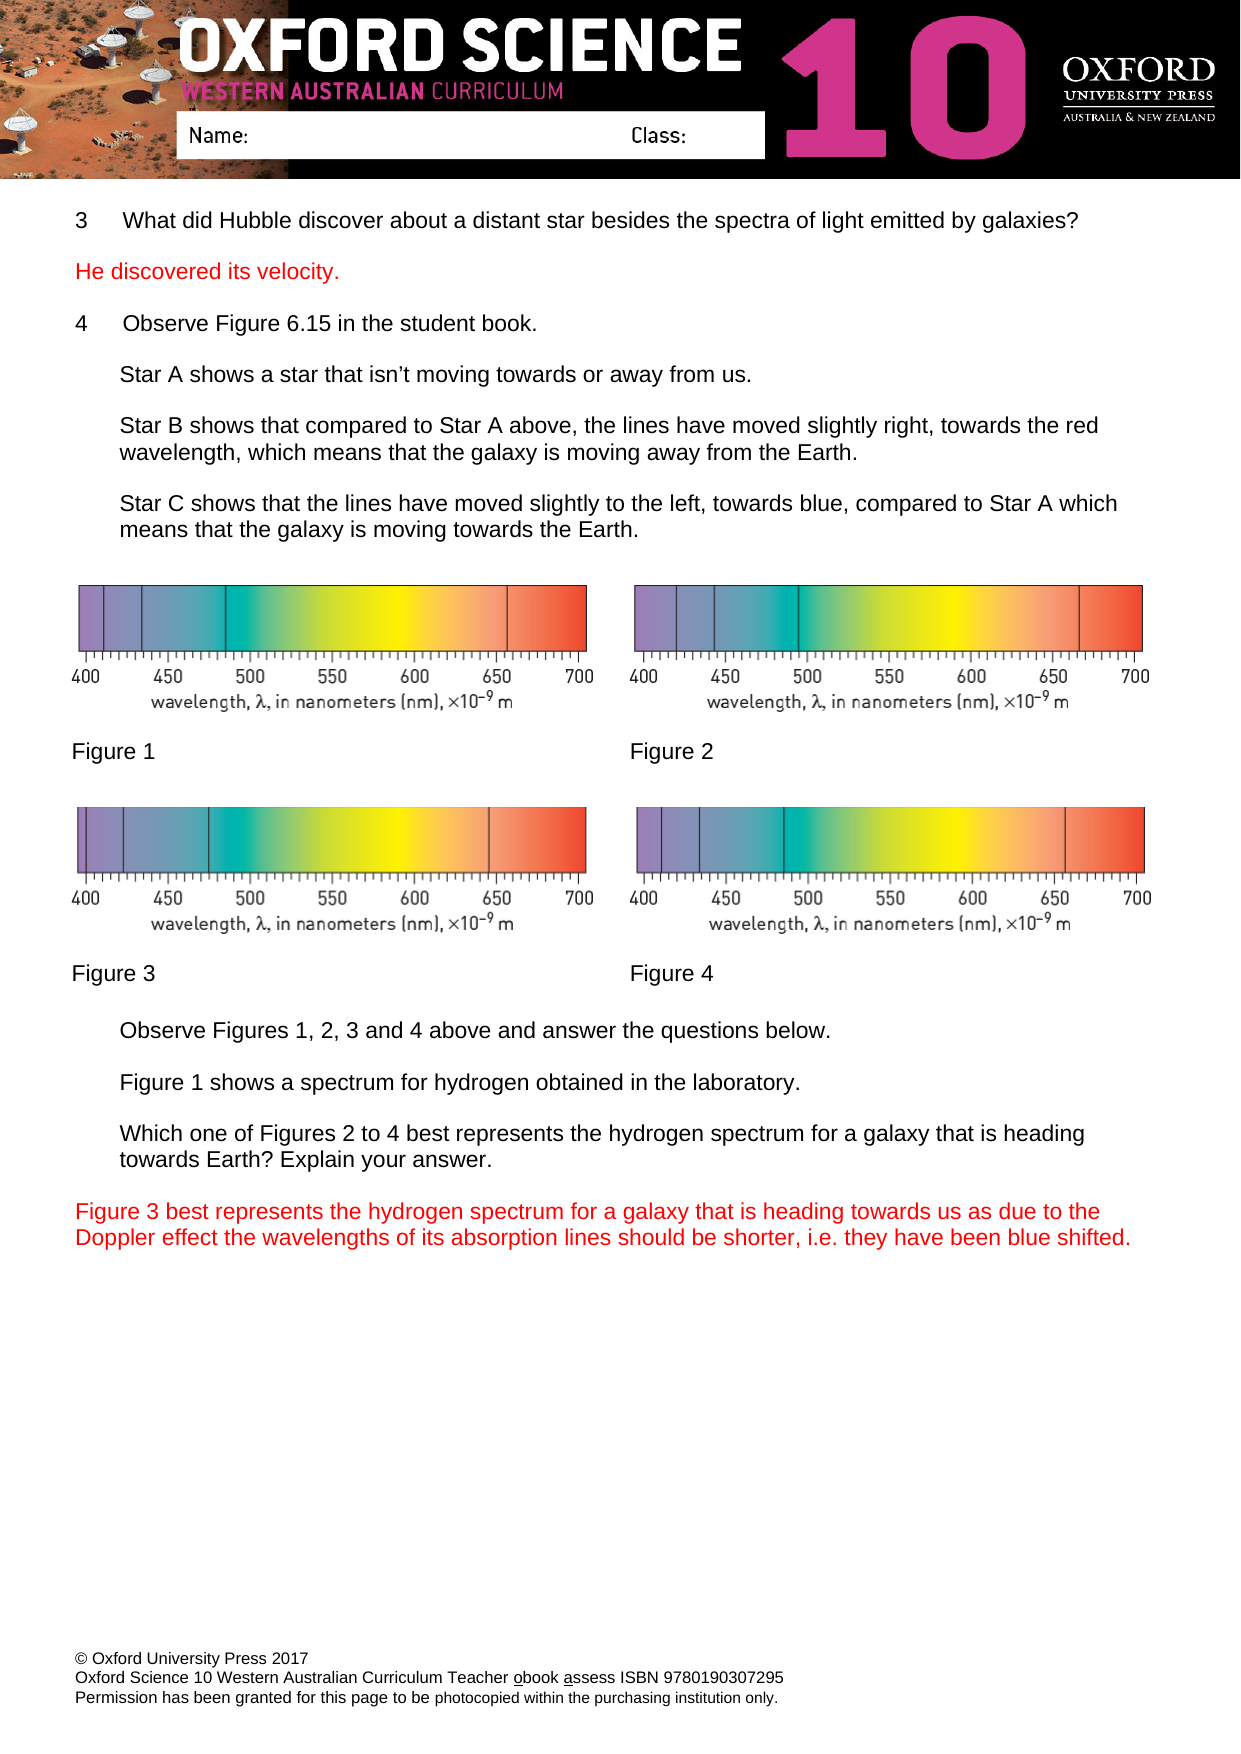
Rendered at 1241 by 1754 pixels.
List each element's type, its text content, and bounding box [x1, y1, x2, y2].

list Star A shows a star that isn’t moving towards or away from us. [119, 361, 1165, 387]
list Which one of Figures 2 to 4 best represents the hydrogen spectrum for a galaxy that is heading towards Earth? Explain your answer. [119, 1120, 1165, 1173]
picture [629, 585, 1150, 713]
picture [71, 807, 594, 935]
table_cell Figure 3 [60, 771, 618, 992]
list 4 Observe Figure 6.15 in the student book. [75, 309, 1165, 336]
table_header Figure 1 [60, 549, 618, 771]
table_cell Figure 4 [618, 771, 1177, 992]
text Figure 3 best represents the hydrogen spectrum for a galaxy that is heading towards us as due to the Doppler effect the wavelengths of its absorption lines should be shorter, i.e. they have been blue shifted. [75, 1198, 1165, 1251]
list Observe Figures 1, 2, 3 and 4 above and answer the questions below. [119, 1017, 1165, 1044]
text He discovered its velocity. [75, 258, 1165, 284]
table_header Figure 2 [618, 549, 1177, 771]
list Figure 1 shows a spectrum for hydrogen obtained in the laboratory. [119, 1069, 1165, 1095]
picture [0, 0, 1241, 179]
picture [71, 585, 594, 713]
list 3 What did Hubble discover about a distant star besides the spectra of light emitted by galaxies? [75, 207, 1165, 233]
list Star C shows that the lines have moved slightly to the left, towards blue, compared to Star A which means that the galaxy is moving towards the Earth. [119, 490, 1165, 543]
list Star B shows that compared to Star A above, the lines have moved slightly right, towards the red wavelength, which means that the galaxy is moving away from the Earth. [119, 412, 1165, 465]
picture [629, 807, 1152, 935]
